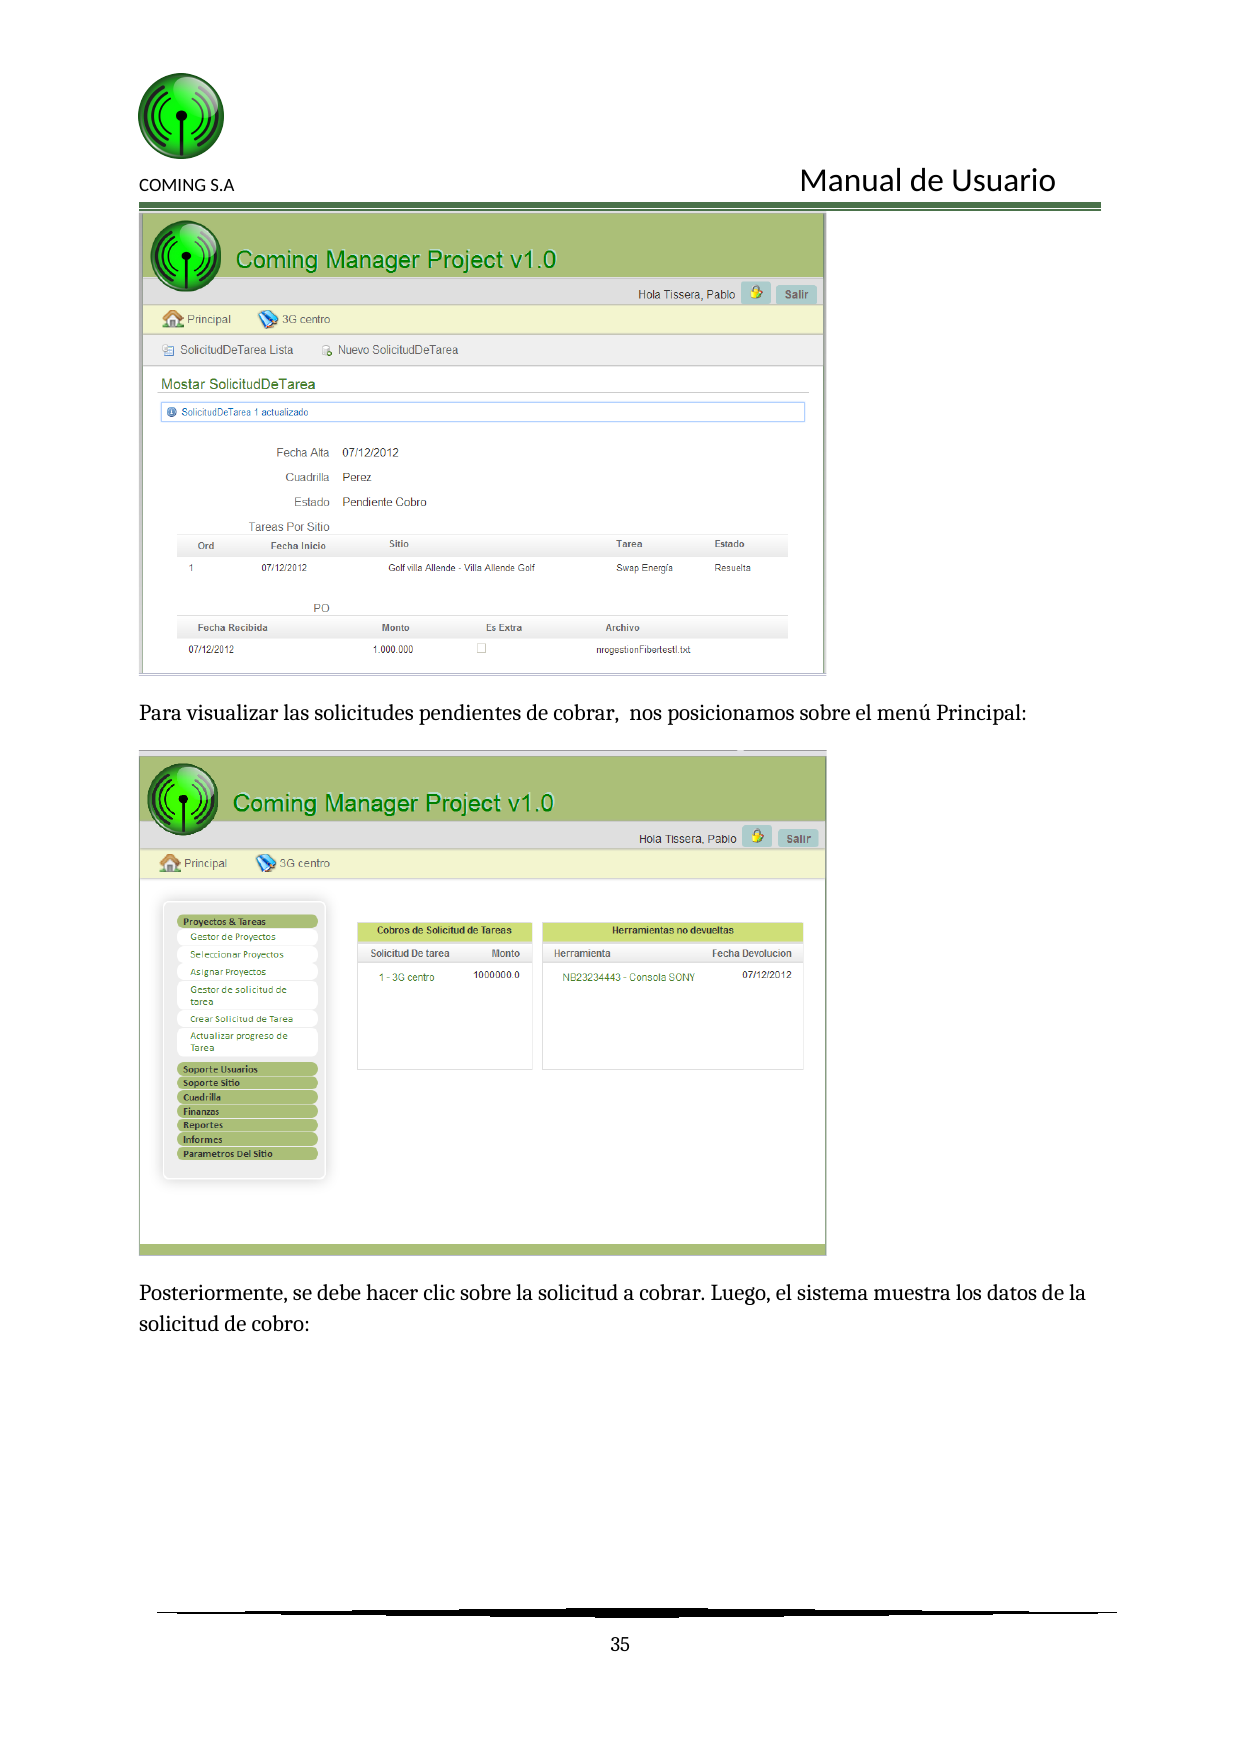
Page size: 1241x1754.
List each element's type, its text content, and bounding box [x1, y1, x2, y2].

picture [138, 750, 827, 1256]
text Posteriormente, se debe hacer clic sobre la solicitud a cobrar. Luego, el sistema muestra los datos de la solicitud de cobro: [139, 1280, 1101, 1337]
text Para visualizar las solicitudes pendientes de cobrar, nos posicionamos sobre el menú Principal: [139, 700, 1101, 726]
picture [138, 211, 827, 676]
picture [138, 73, 224, 159]
